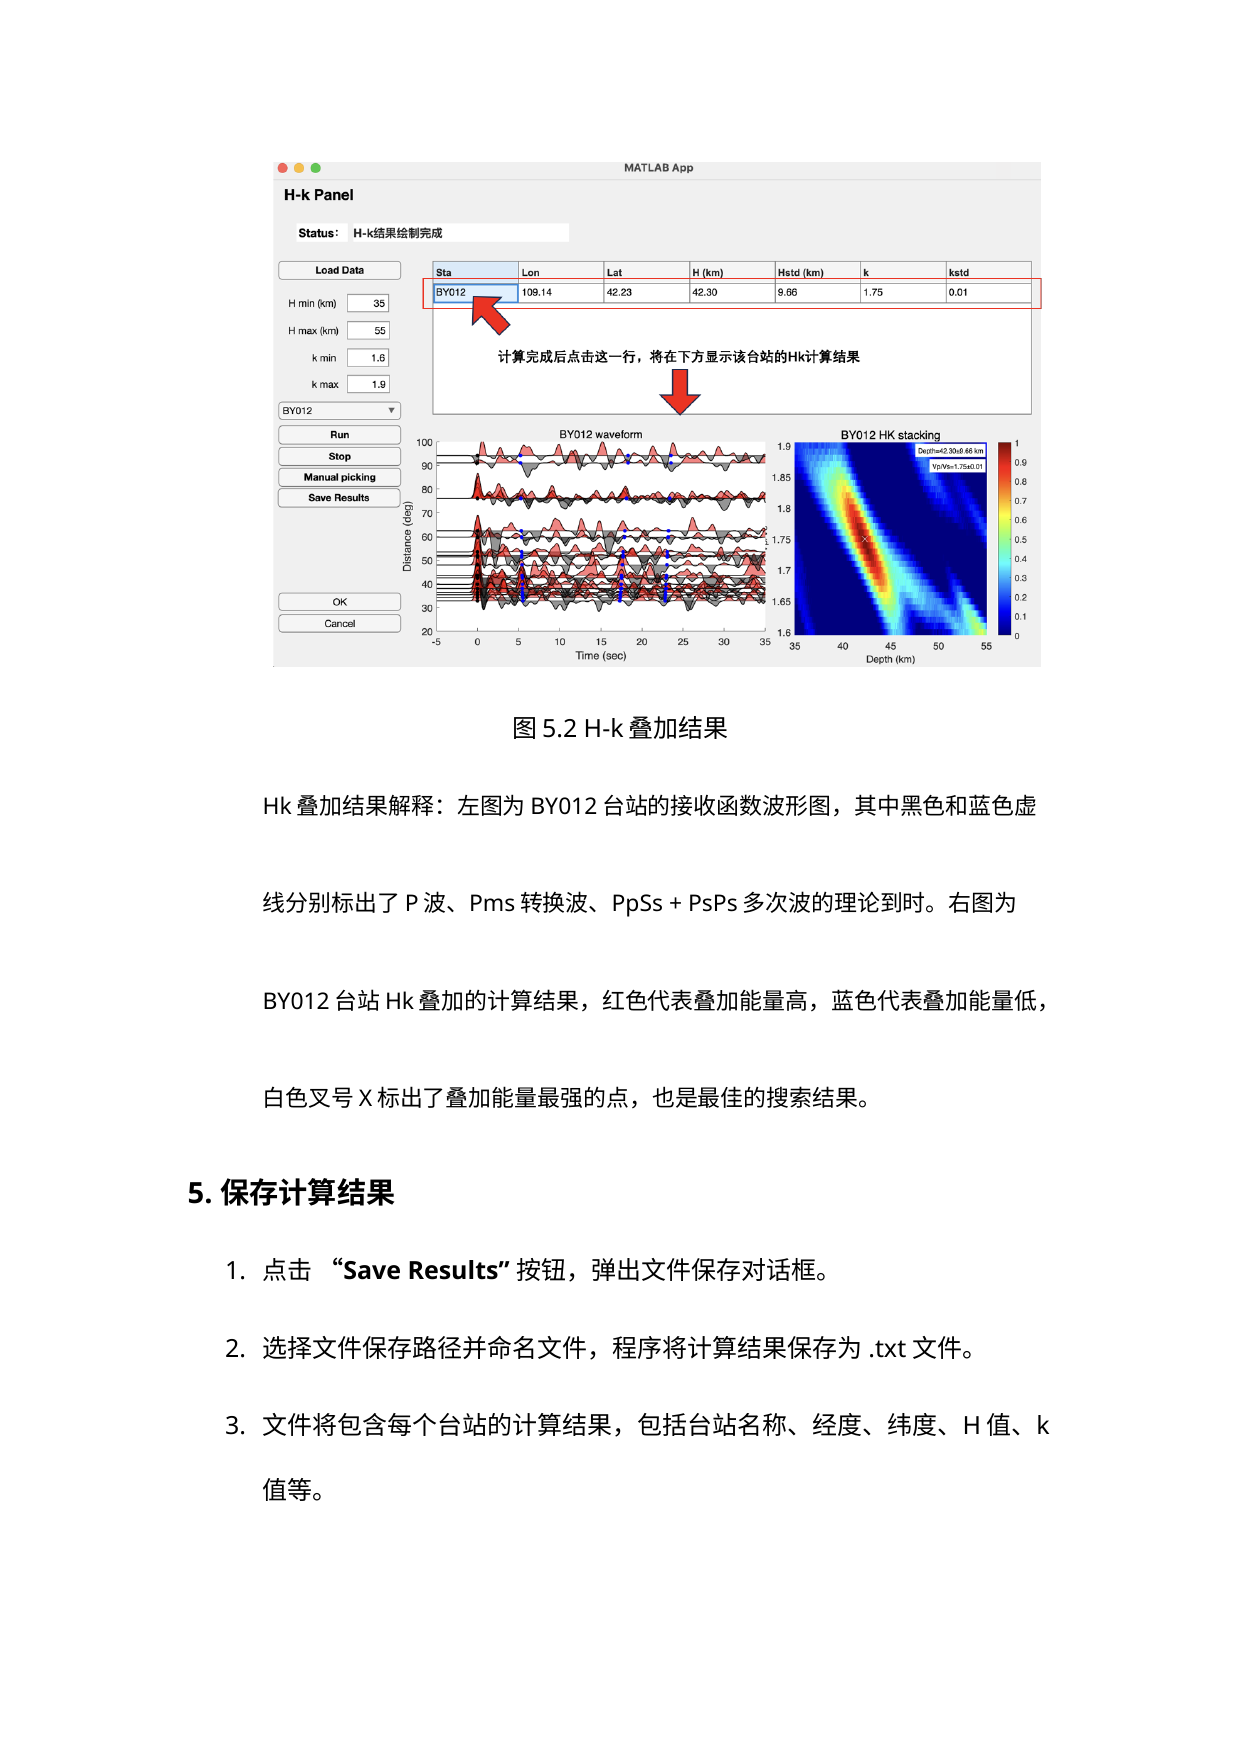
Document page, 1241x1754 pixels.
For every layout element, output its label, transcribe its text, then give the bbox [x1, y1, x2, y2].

text 图5.2 H-k叠加结果 [187, 694, 1053, 759]
text Hk叠加结果解释：左图为BY012台站的接收函数波形图，其中黑色和蓝色虚线分别标出了P波、Pms转换波、PpSs + PsPs多次波的理论到时。右图为BY012台站Hk叠加的计算结果，红色代表叠加能量高，蓝色代表叠加能量低，白色叉号X标出了叠加能量最强的点，也是最佳的搜索结果。 [262, 772, 1053, 1129]
text 5. 保存计算结果 [187, 1159, 1053, 1224]
list 选择文件保存路径并命名文件，程序将计算结果保存为 .txt 文件。 [225, 1314, 1053, 1379]
list 文件将包含每个台站的计算结果，包括台站名称、经度、纬度、H值、k值等。 [225, 1391, 1053, 1521]
list 点击 “Save Results” 按钮，弹出文件保存对话框。 [225, 1236, 1053, 1301]
picture [273, 162, 1042, 667]
